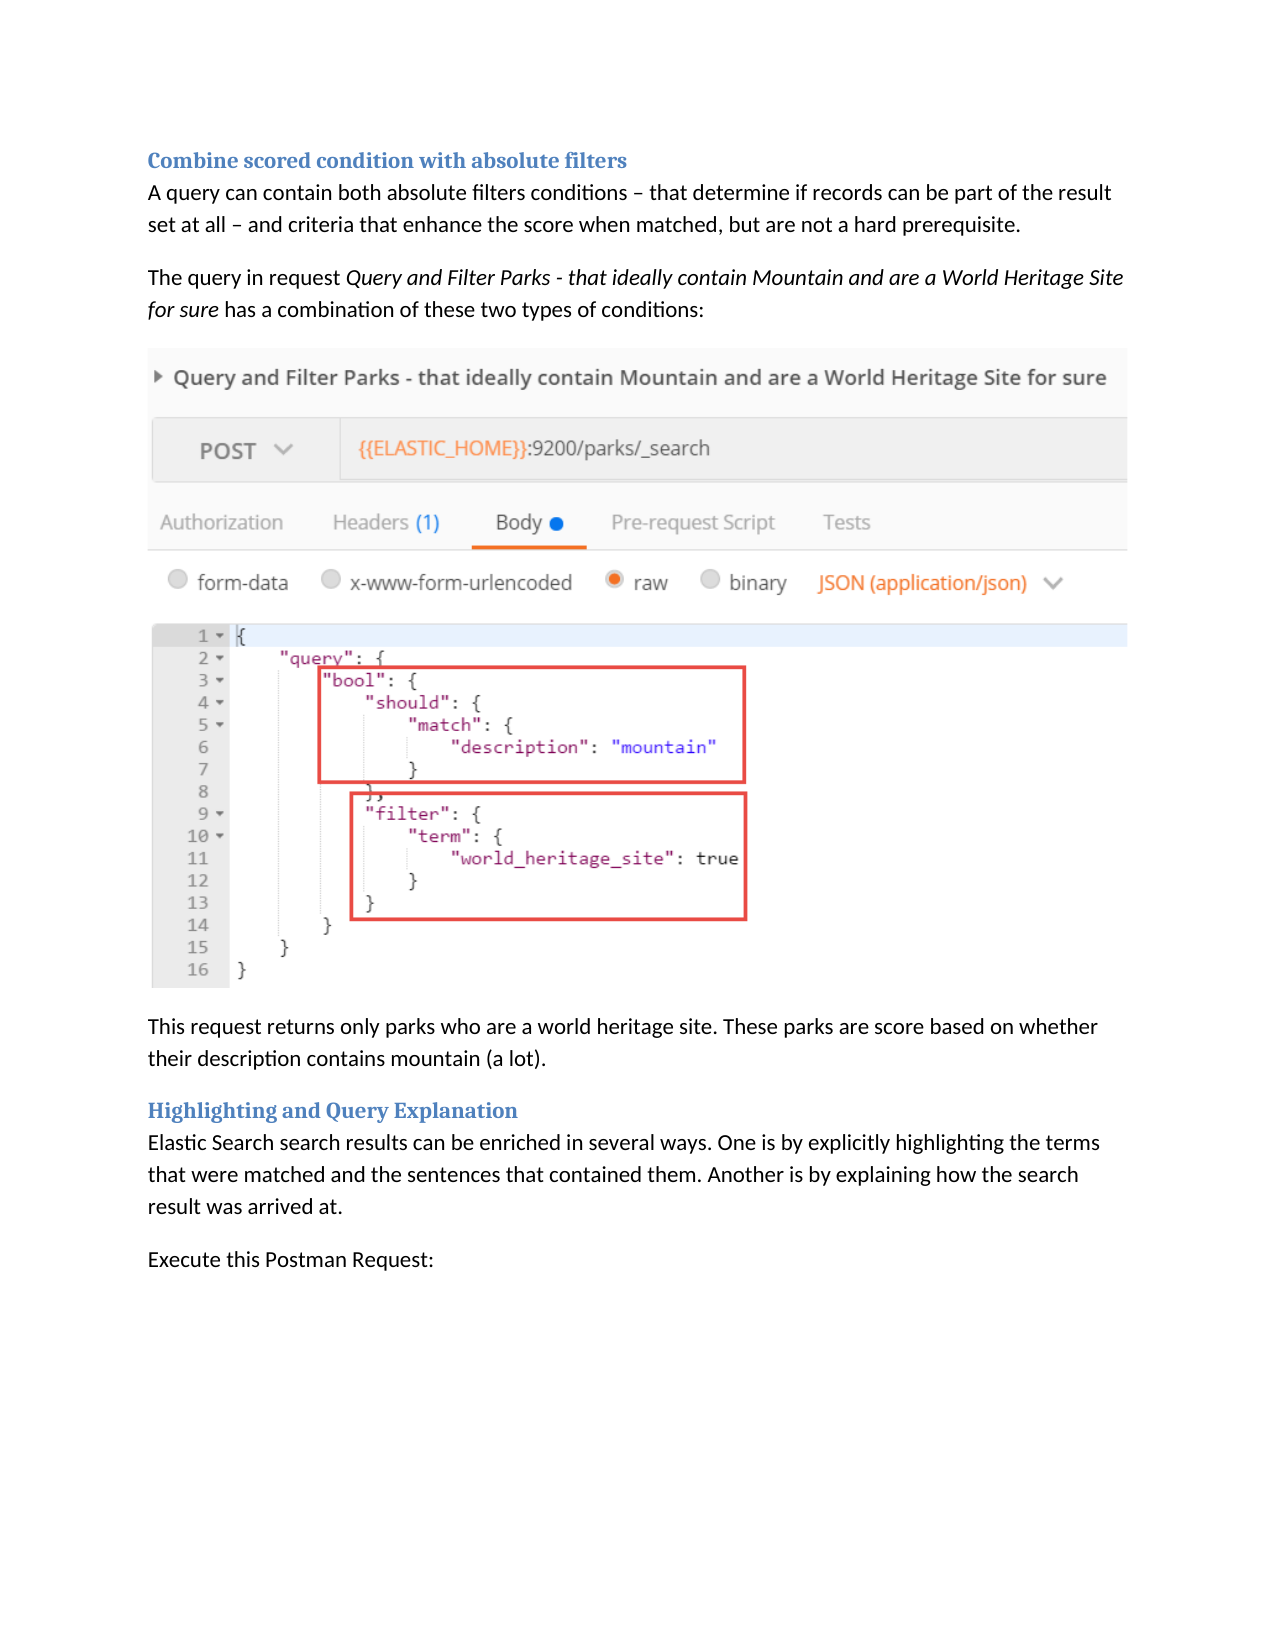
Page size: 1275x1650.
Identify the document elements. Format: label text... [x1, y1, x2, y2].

text This request returns only parks who are a world heritage site. These parks are score based on whether their description contains mountain (a lot). [148, 1012, 1127, 1073]
text A query can contain both absolute filters conditions – that determine if records can be part of the result set at all – and criteria that enhance the score when matched, but are not a hard prerequisite. [148, 178, 1127, 238]
picture [147, 348, 1128, 988]
text Elastic Search search results can be enriched in several ways. One is by explicitly highlighting the terms that were matched and the sentences that contained them. Another is by explaining how the search result was arrived at. [148, 1128, 1127, 1220]
text The query in request Query and Filter Parks - that ideally contain Mountain and are a World Heritage Site for sure has a combination of these two types of conditions: [148, 263, 1127, 323]
text Execute this Postman Request: [148, 1245, 1127, 1273]
subtitle Combine scored condition with absolute filters [148, 148, 1127, 174]
subtitle Highlighting and Query Explanation [148, 1098, 1127, 1124]
